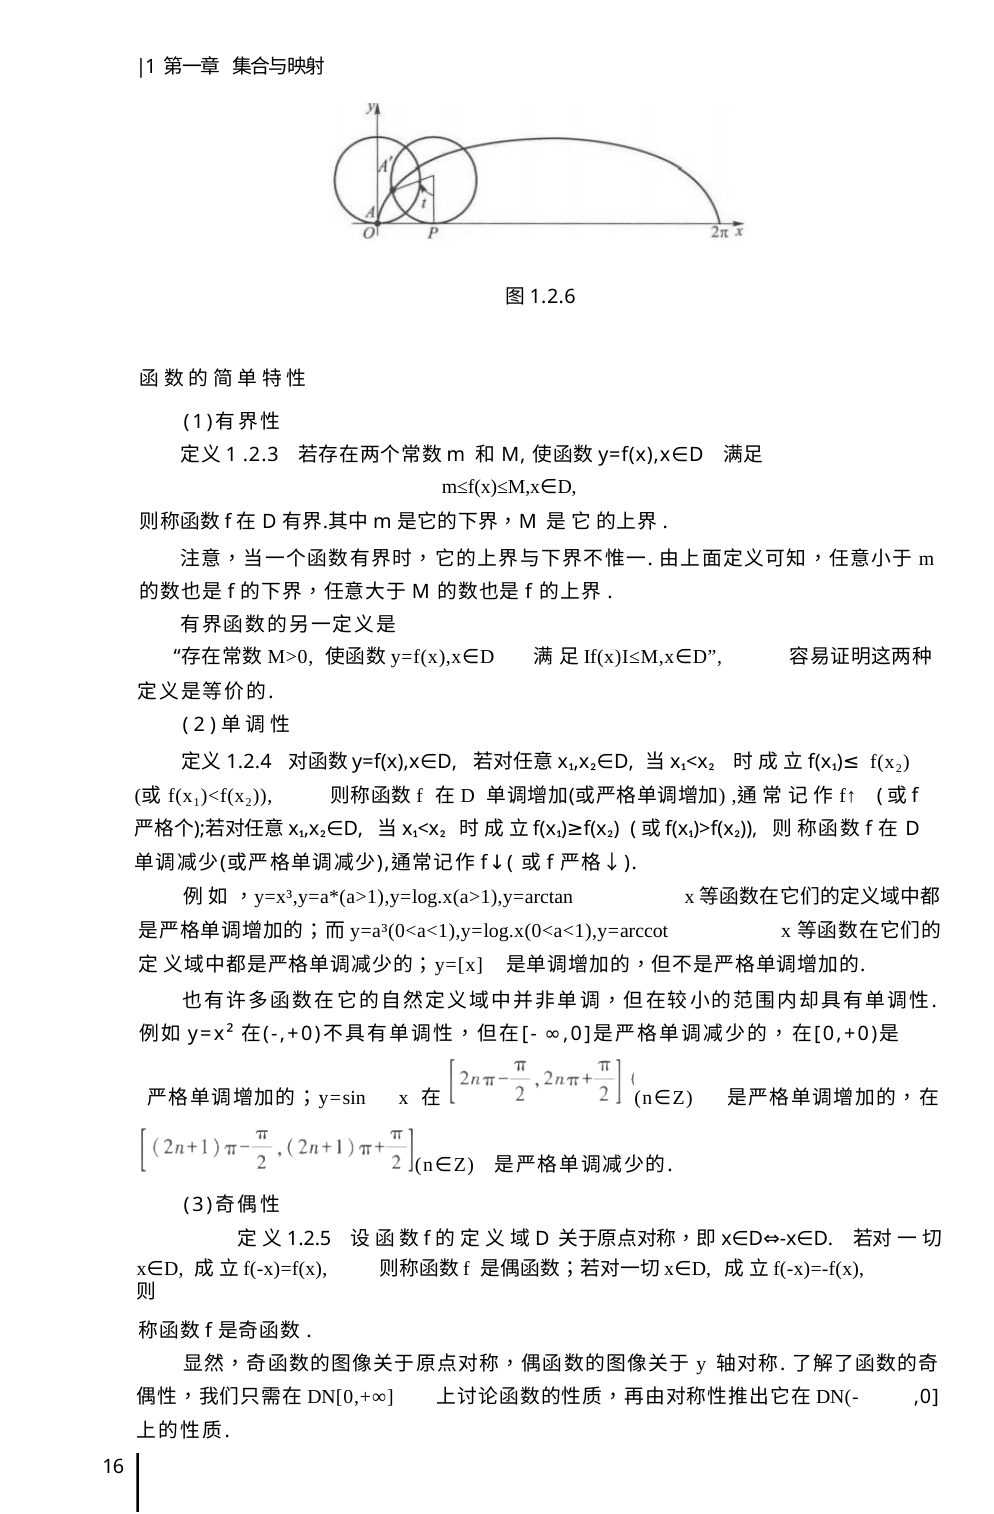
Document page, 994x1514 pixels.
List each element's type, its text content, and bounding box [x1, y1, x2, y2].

picture [138, 1125, 415, 1172]
text (3)奇偶性 [183, 1192, 944, 1216]
text 注意，当一个函数有界时，它的上界与下界不惟一. 由上面定义可知，任意小于 m 的数也是f 的下界，任意大于M 的数也是f 的上界 . [139, 544, 939, 604]
text 严格单调增加的；y=sin x 在 (n∈Z) 是严格单调增加的，在 [102, 1055, 939, 1111]
text |1 第一章 集合与映射 [135, 54, 944, 78]
text 图1.2.6 [505, 284, 944, 309]
text “存在常数M>0, 使函数y=f(x),x∈D 满 足If(x)I≤M,x∈D”, 容易证明这两种 [173, 644, 944, 668]
text 函数的简单特性 [139, 365, 944, 390]
text m≤f(x)≤M,x∈D, [442, 474, 944, 498]
text x∈D, 成 立f(-x)=f(x), 则称函数f 是偶函数；若对一切x∈D, 成 立f(-x)=-f(x), 则 [136, 1257, 944, 1304]
text 定义是等价的. [137, 679, 944, 703]
text 例 如 ，y=x³,y=a*(a>1),y=log.x(a>1),y=arctan x 等函数在它们的定义域中都 是严格单调增加的；而y=a³(0<a<1),y=log.x(0<a<1),y=arccot x 等函数在它们的定 义域中都是严格单调减少的；y=[x] 是单调增加的，但不是严格单调增加的. [138, 882, 941, 977]
text 定 义 1.2.5 设 函 数f 的 定 义 域 D 关于原点对称，即 x∈D⇔-x∈D. 若对 一 切 [102, 1226, 942, 1250]
text (1)有界性 [183, 409, 944, 433]
text 定义 1.2.4 对函数y=f(x),x∈D, 若对任意x₁,x₂∈D, 当 x₁<x₂ 时 成 立f(x₁)≤ f(x₂) (或 f(x₁)<f(x₂)), 则称函数f 在 D 单调增加(或严格单调增加) ,通 常 记 作 f↑ ( 或f 严格个);若对任意x₁,x₂∈D, 当 x₁<x₂ 时 成 立f(x₁)≥f(x₂) ( 或f(x₁)>f(x₂)), 则 称函数f 在 D 单调减少(或严格单调减少),通常记作f↓( 或f 严格↓). [134, 747, 937, 875]
text 也有许多函数在它的自然定义域中并非单调，但在较小的范围内却具有单调性. 例如y=x² 在(-,+0)不具有单调性，但在[- ∞,0]是严格单调减少的，在[0,+0)是 [139, 986, 944, 1046]
text 显然，奇函数的图像关于原点对称，偶函数的图像关于y 轴对称. 了解了函数的奇 偶性，我们只需在DN[0,+∞] 上讨论函数的性质，再由对称性推出它在DN(- ,0] 上的性质. [136, 1349, 938, 1444]
picture [328, 103, 749, 241]
text ( 2 ) 单 调 性 [182, 712, 944, 737]
text 则称函数f 在 D 有界.其中m 是它的下界，M 是 它 的上界 . [139, 509, 944, 533]
picture [447, 1054, 634, 1105]
text 定义1 .2.3 若存在两个常数m 和 M, 使函数y=f(x),x∈D 满足 [180, 441, 944, 466]
text 有界函数的另一定义是 [180, 611, 944, 636]
text 称函数f 是奇函数 . [138, 1317, 944, 1342]
